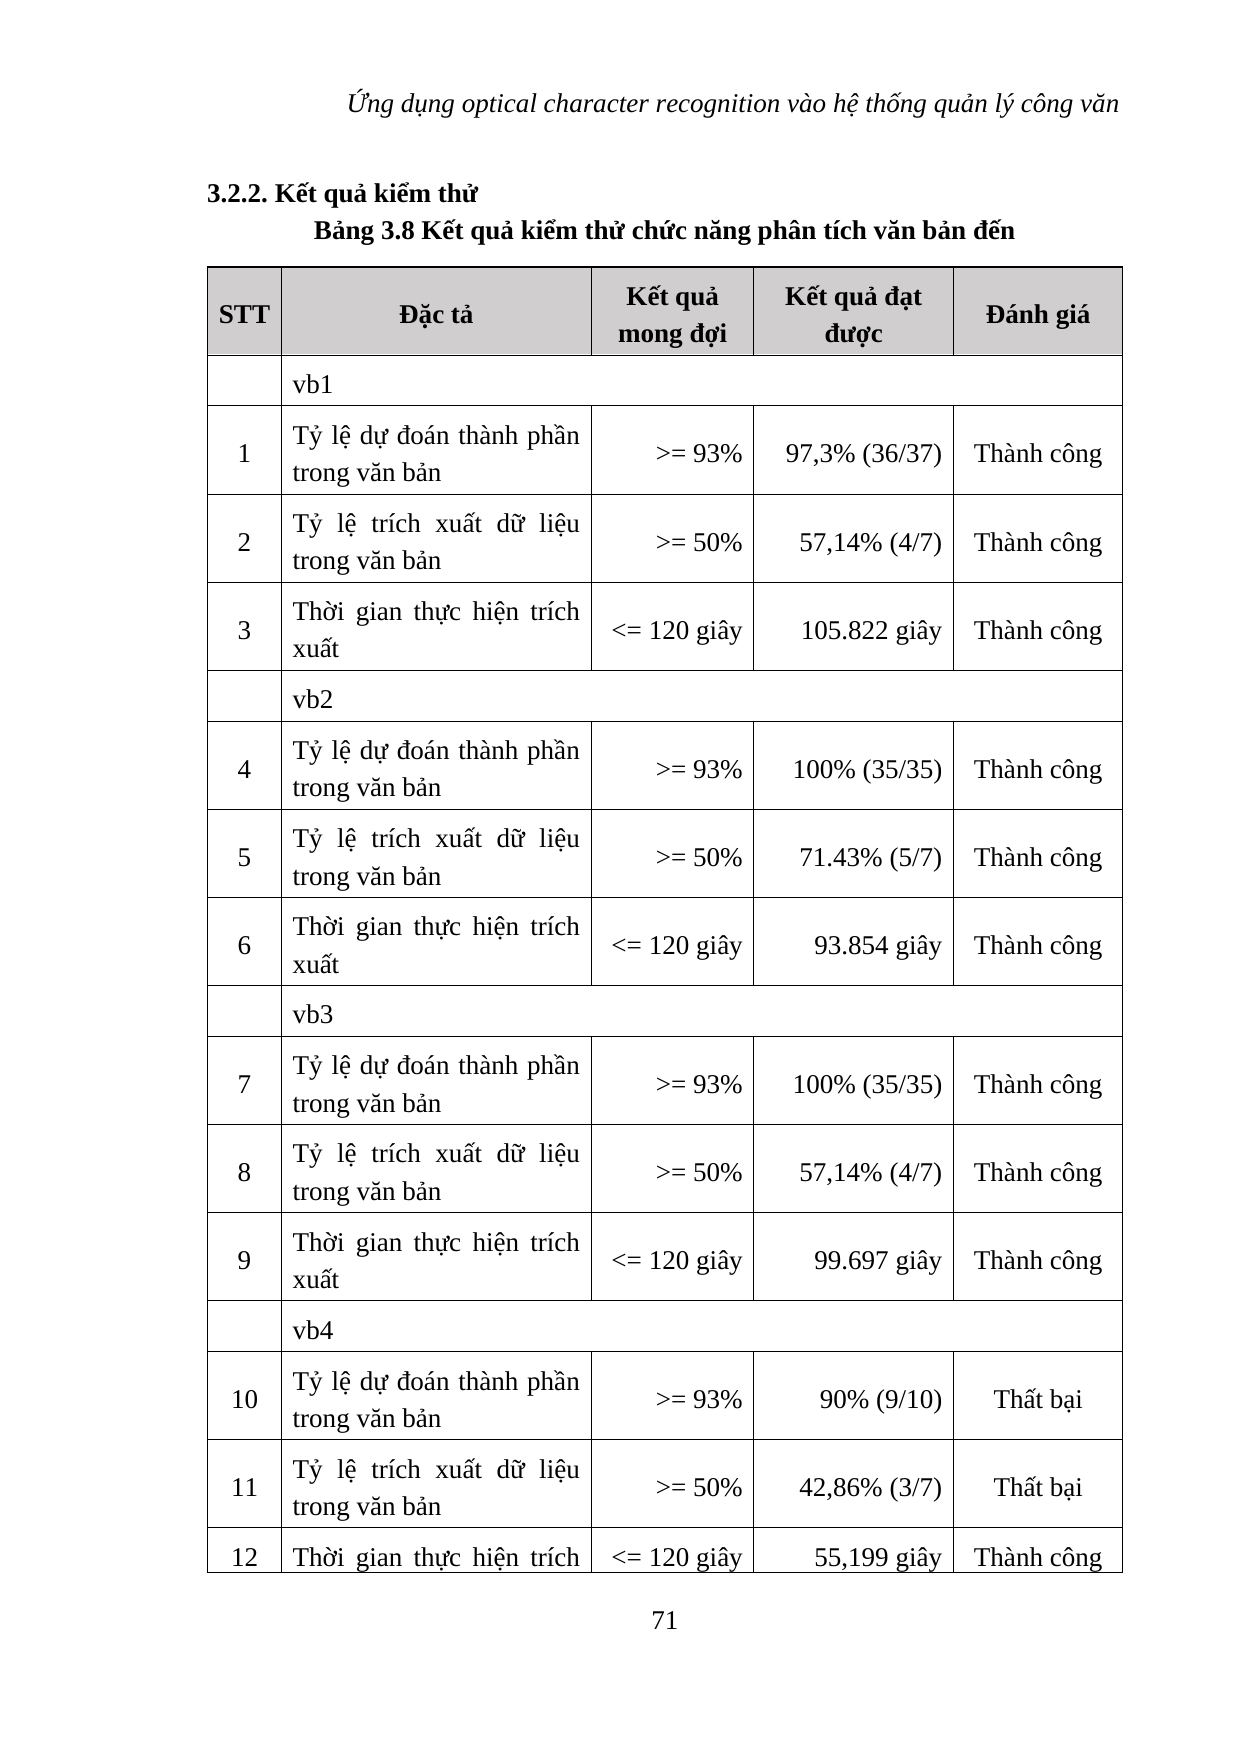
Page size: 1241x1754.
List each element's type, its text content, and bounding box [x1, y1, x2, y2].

table_cell Thành công [954, 810, 1122, 897]
table_cell Thất bại [954, 1352, 1122, 1439]
table_cell [208, 671, 281, 721]
table_cell 5 [208, 810, 281, 897]
table_cell Tỷ lệ trích xuất dữ liệu trong văn bản [282, 810, 591, 897]
table_cell 105.822 giây [754, 583, 953, 670]
table_cell Tỷ lệ dự đoán thành phần trong văn bản [282, 406, 591, 493]
table_cell vb2 [282, 671, 1122, 721]
table_cell 7 [208, 1037, 281, 1124]
table_header Kết quả đạt được [754, 268, 953, 354]
table_cell >= 50% [592, 810, 753, 897]
table_cell Thời gian thực hiện trích xuất [282, 583, 591, 670]
table_cell 93.854 giây [754, 898, 953, 985]
table_cell Thành công [954, 406, 1122, 493]
table_cell Thời gian thực hiện trích xuất [282, 1213, 591, 1300]
table_cell 71.43% (5/7) [754, 810, 953, 897]
table_cell Tỷ lệ trích xuất dữ liệu trong văn bản [282, 495, 591, 582]
table_cell Tỷ lệ dự đoán thành phần trong văn bản [282, 1352, 591, 1439]
table_cell Tỷ lệ trích xuất dữ liệu trong văn bản [282, 1440, 591, 1527]
table_header STT [208, 268, 281, 354]
table_cell 10 [208, 1352, 281, 1439]
table_cell 100% (35/35) [754, 1037, 953, 1124]
table_cell <= 120 giây [592, 583, 753, 670]
table_cell Thời gian thực hiện trích xuất [282, 898, 591, 985]
table_cell >= 50% [592, 1125, 753, 1212]
table_cell Tỷ lệ dự đoán thành phần trong văn bản [282, 1037, 591, 1124]
table_header Đặc tả [282, 268, 591, 354]
table_cell [208, 1301, 281, 1351]
table_cell 99.697 giây [754, 1213, 953, 1300]
table_cell 57,14% (4/7) [754, 495, 953, 582]
table_cell >= 50% [592, 495, 753, 582]
table_cell vb4 [282, 1301, 1122, 1351]
table_cell Thành công [954, 583, 1122, 670]
table_cell 90% (9/10) [754, 1352, 953, 1439]
table_cell >= 93% [592, 406, 753, 493]
table_cell 9 [208, 1213, 281, 1300]
table_cell vb1 [282, 356, 1122, 405]
table_cell 12 [208, 1528, 281, 1572]
table_cell vb3 [282, 986, 1122, 1036]
subtitle Kết quả kiểm thử [207, 177, 1122, 208]
table_cell Thời gian thực hiện trích xuất [282, 1528, 591, 1572]
table_cell 2 [208, 495, 281, 582]
table_cell <= 120 giây [592, 1213, 753, 1300]
table_cell >= 50% [592, 1440, 753, 1527]
table_header Kết quả mong đợi [592, 268, 753, 354]
table_cell 57,14% (4/7) [754, 1125, 953, 1212]
table_cell Thành công [954, 495, 1122, 582]
table_cell 11 [208, 1440, 281, 1527]
table_cell Thành công [954, 1528, 1122, 1572]
table_cell Tỷ lệ trích xuất dữ liệu trong văn bản [282, 1125, 591, 1212]
table_cell 4 [208, 722, 281, 809]
table_cell 3 [208, 583, 281, 670]
table_cell Tỷ lệ dự đoán thành phần trong văn bản [282, 722, 591, 809]
table_cell Thành công [954, 722, 1122, 809]
table_cell 6 [208, 898, 281, 985]
table_cell 100% (35/35) [754, 722, 953, 809]
table_cell 97,3% (36/37) [754, 406, 953, 493]
table_cell 55,199 giây [754, 1528, 953, 1572]
table_cell Thành công [954, 898, 1122, 985]
table_cell >= 93% [592, 722, 753, 809]
table_cell Thất bại [954, 1440, 1122, 1527]
table_cell Thành công [954, 1213, 1122, 1300]
table_cell <= 120 giây [592, 1528, 753, 1572]
table_cell [208, 986, 281, 1036]
table_cell 42,86% (3/7) [754, 1440, 953, 1527]
table_cell <= 120 giây [592, 898, 753, 985]
table_cell [208, 356, 281, 405]
table_header Đánh giá [954, 268, 1122, 354]
table_cell Thành công [954, 1037, 1122, 1124]
table_cell >= 93% [592, 1037, 753, 1124]
table_cell 1 [208, 406, 281, 493]
table_cell >= 93% [592, 1352, 753, 1439]
table_cell 8 [208, 1125, 281, 1212]
table_cell Thành công [954, 1125, 1122, 1212]
